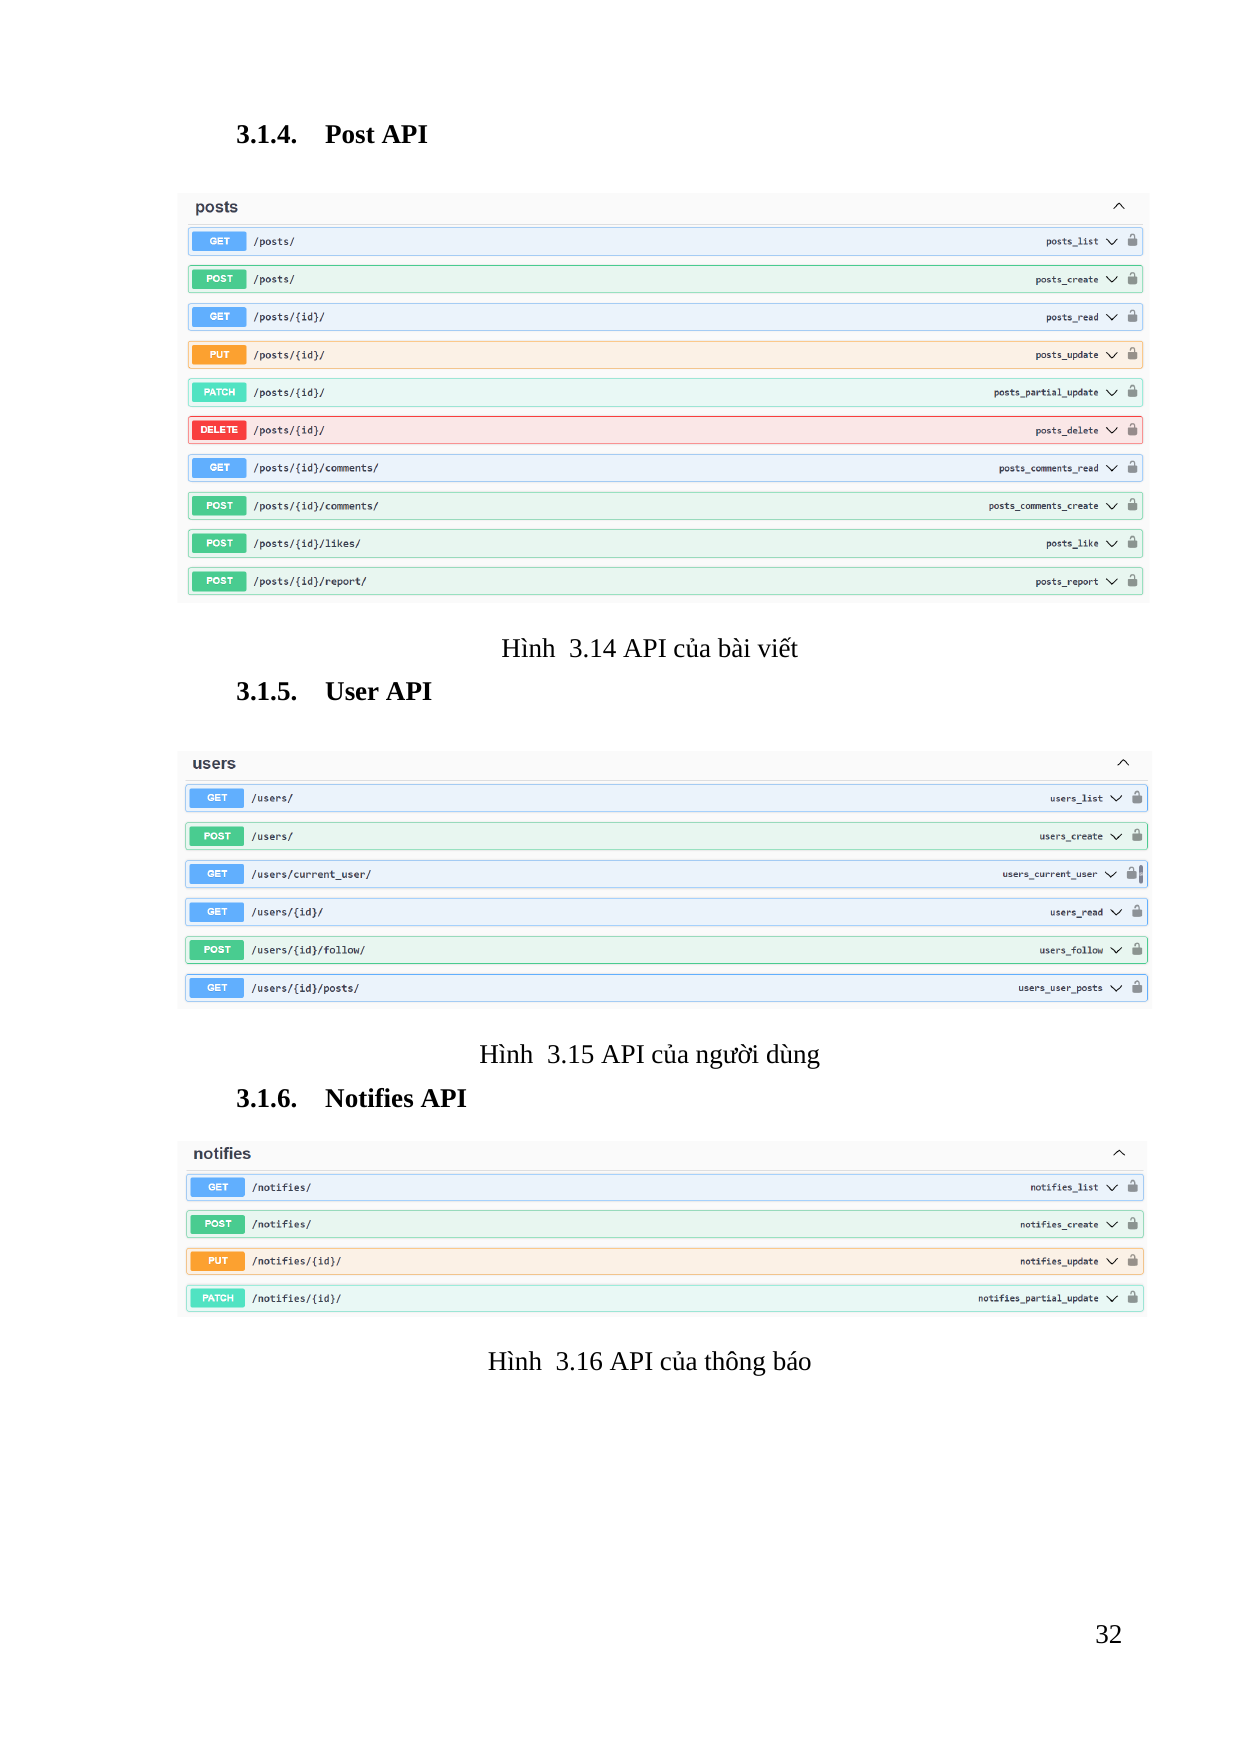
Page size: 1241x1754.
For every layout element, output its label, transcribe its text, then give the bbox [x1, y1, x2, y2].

subtitle Post API [236, 118, 1122, 149]
picture [177, 751, 1153, 1009]
subtitle User API [236, 675, 1122, 707]
picture [177, 193, 1150, 603]
picture [177, 1141, 1148, 1317]
subtitle Notifies API [236, 1082, 1122, 1113]
